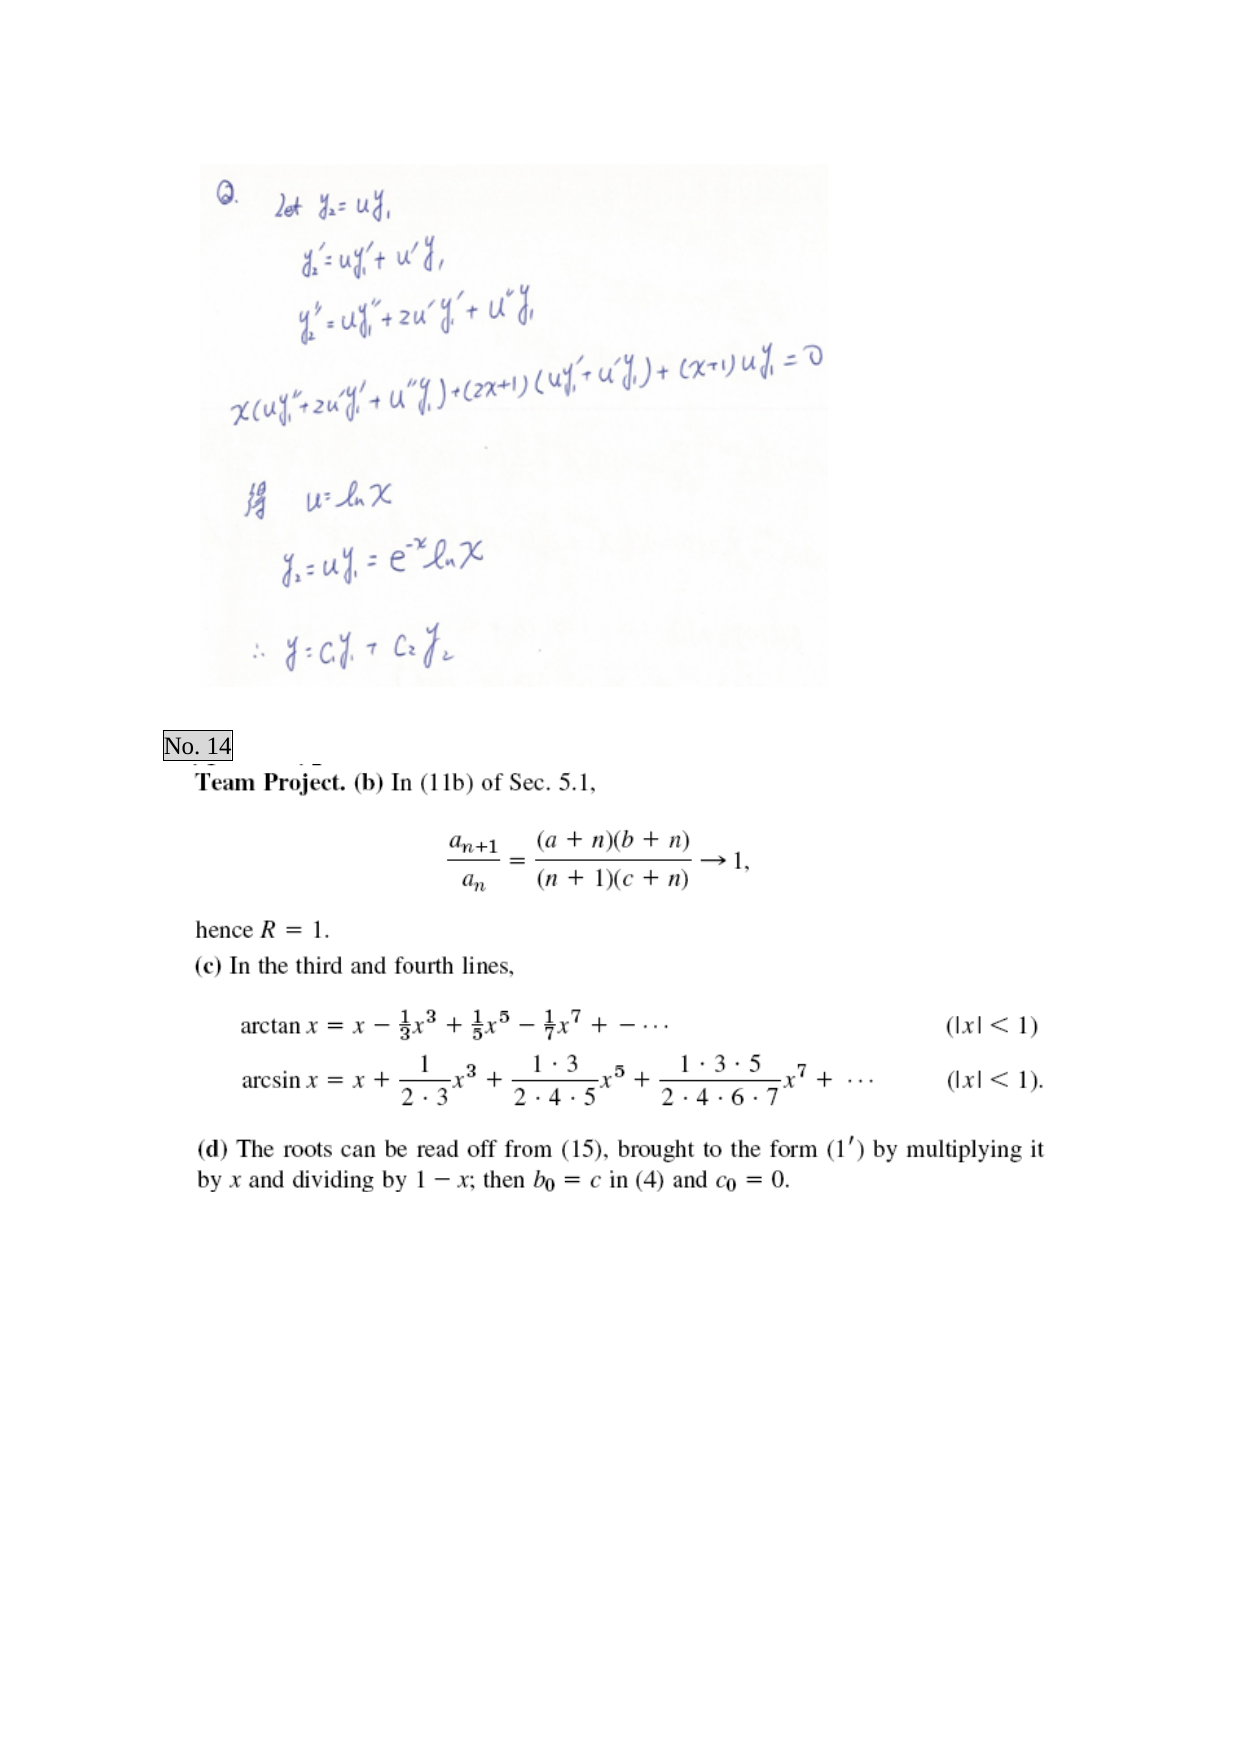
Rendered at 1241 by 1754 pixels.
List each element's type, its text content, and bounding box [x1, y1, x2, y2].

picture [200, 164, 829, 687]
text No. 14 [162, 727, 1053, 764]
